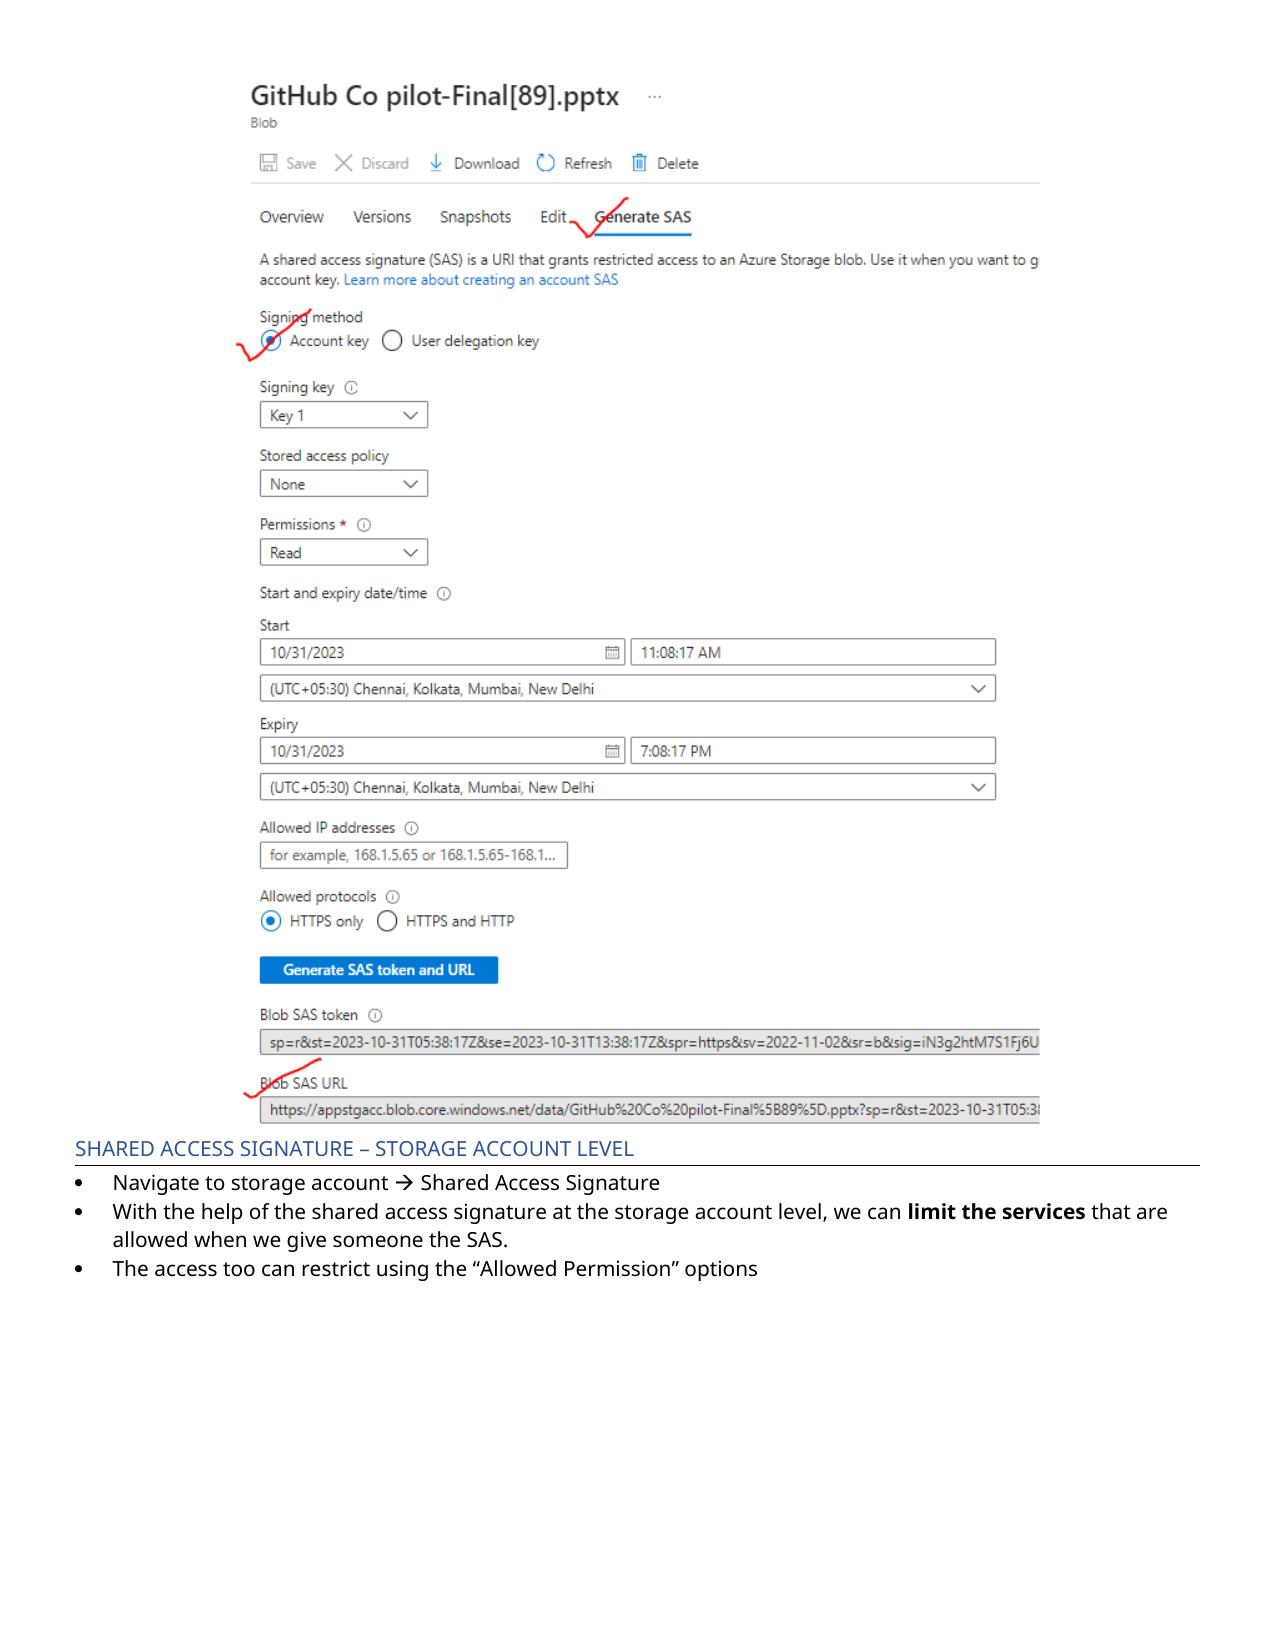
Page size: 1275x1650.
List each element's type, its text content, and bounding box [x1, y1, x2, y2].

list The access too can restrict using the “Allowed Permission” options [75, 1254, 1200, 1282]
picture [235, 75, 1040, 1130]
subtitle SHARED ACCESS SIGNATURE – STORAGE ACCOUNT LEVEL [75, 1134, 1200, 1165]
list With the help of the shared access signature at the storage account level, we can limit the services that are allowed when we give someone the SAS. [75, 1197, 1200, 1254]
list Navigate to storage account Shared Access Signature [75, 1168, 1200, 1197]
